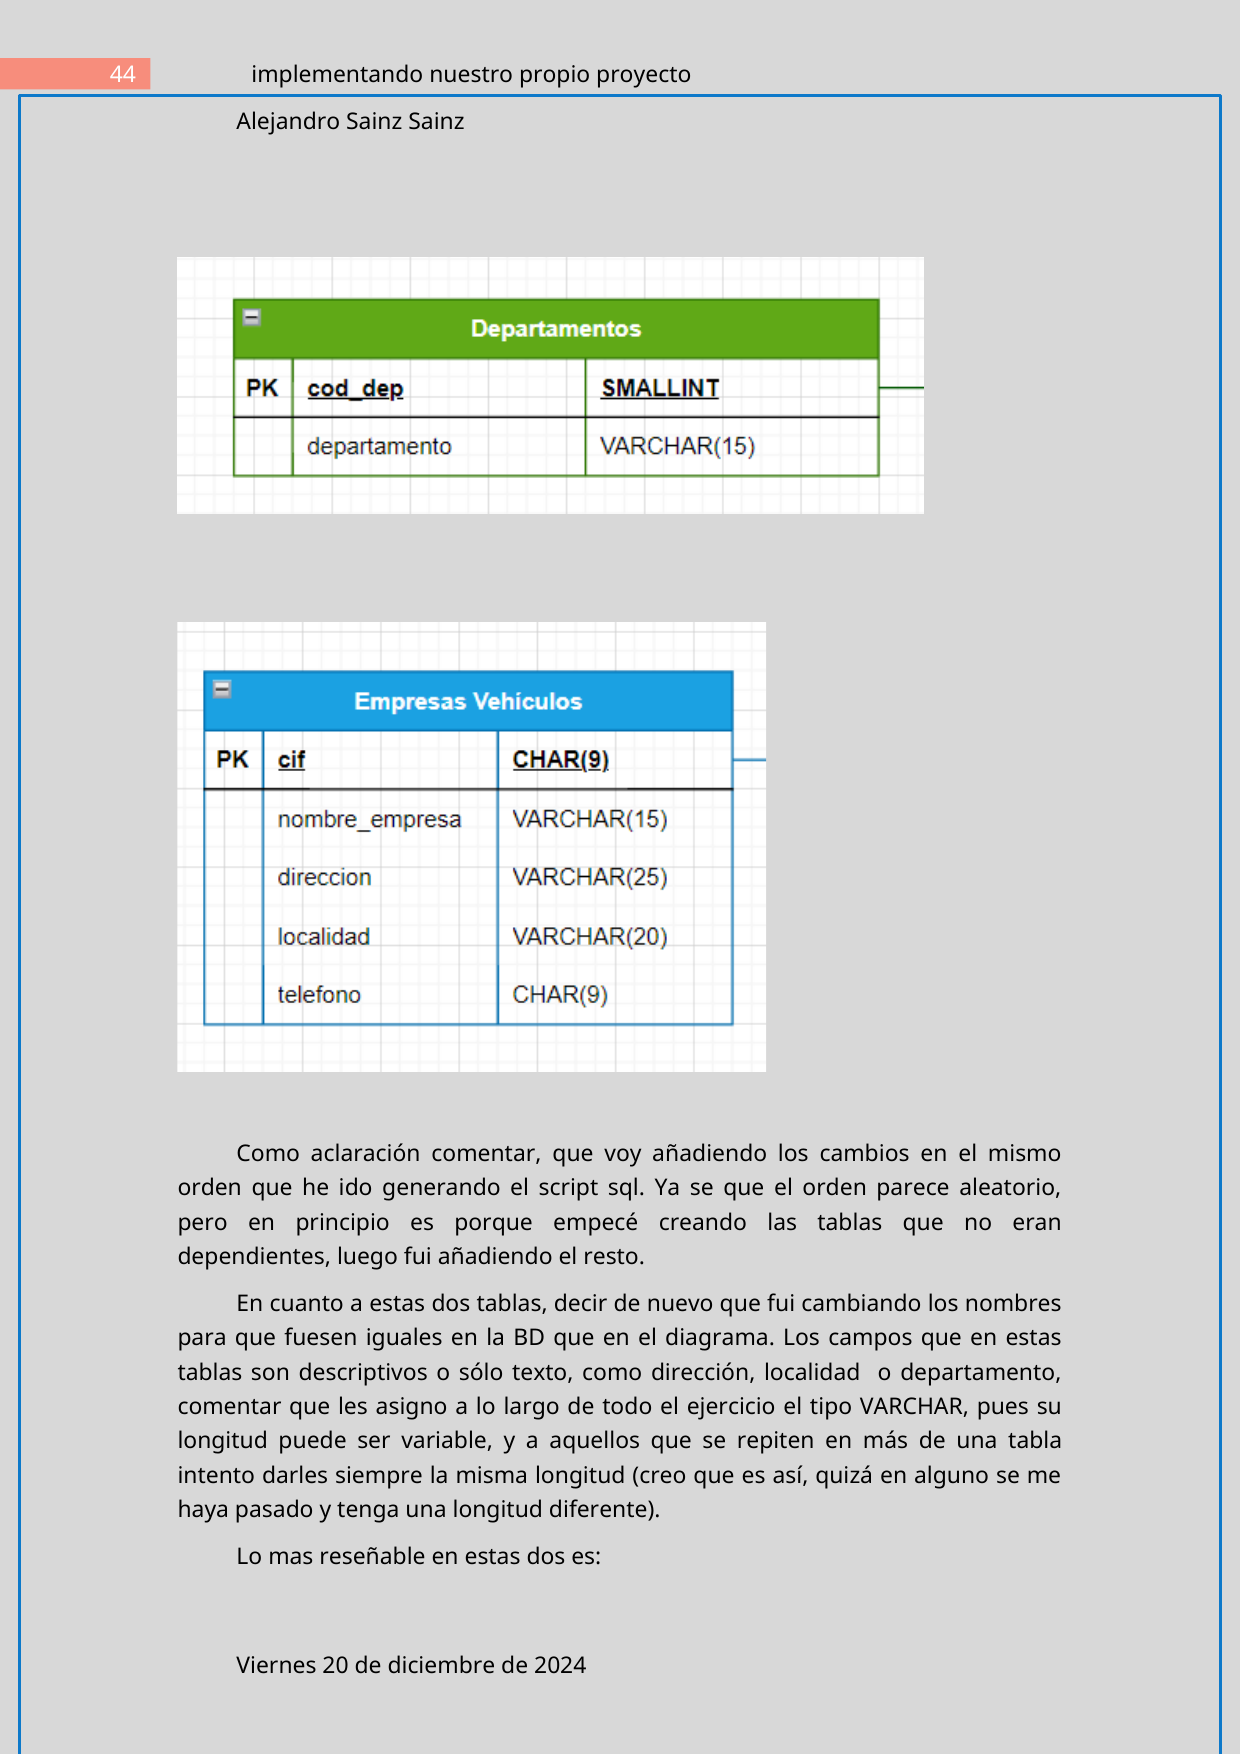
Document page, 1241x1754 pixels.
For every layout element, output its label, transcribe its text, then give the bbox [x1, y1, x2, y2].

picture [177, 622, 767, 1072]
picture [177, 257, 924, 514]
text Lo mas reseñable en estas dos es: [177, 1540, 1063, 1571]
text Como aclaración comentar, que voy añadiendo los cambios en el mismo orden que he ido generando el script sql. Ya se que el orden parece aleatorio, pero en principio es porque empecé creando las tablas que no eran dependientes, luego fui añadiendo el resto. [177, 1137, 1063, 1271]
text En cuanto a estas dos tablas, decir de nuevo que fui cambiando los nombres para que fuesen iguales en la BD que en el diagrama. Los campos que en estas tablas son descriptivos o sólo texto, como dirección, localidad o departamento, comentar que les asigno a lo largo de todo el ejercicio el tipo VARCHAR, pues su longitud puede ser variable, y a aquellos que se repiten en más de una tabla intento darles siempre la misma longitud (creo que es así, quizá en alguno se me haya pasado y tenga una longitud diferente). [177, 1287, 1063, 1524]
